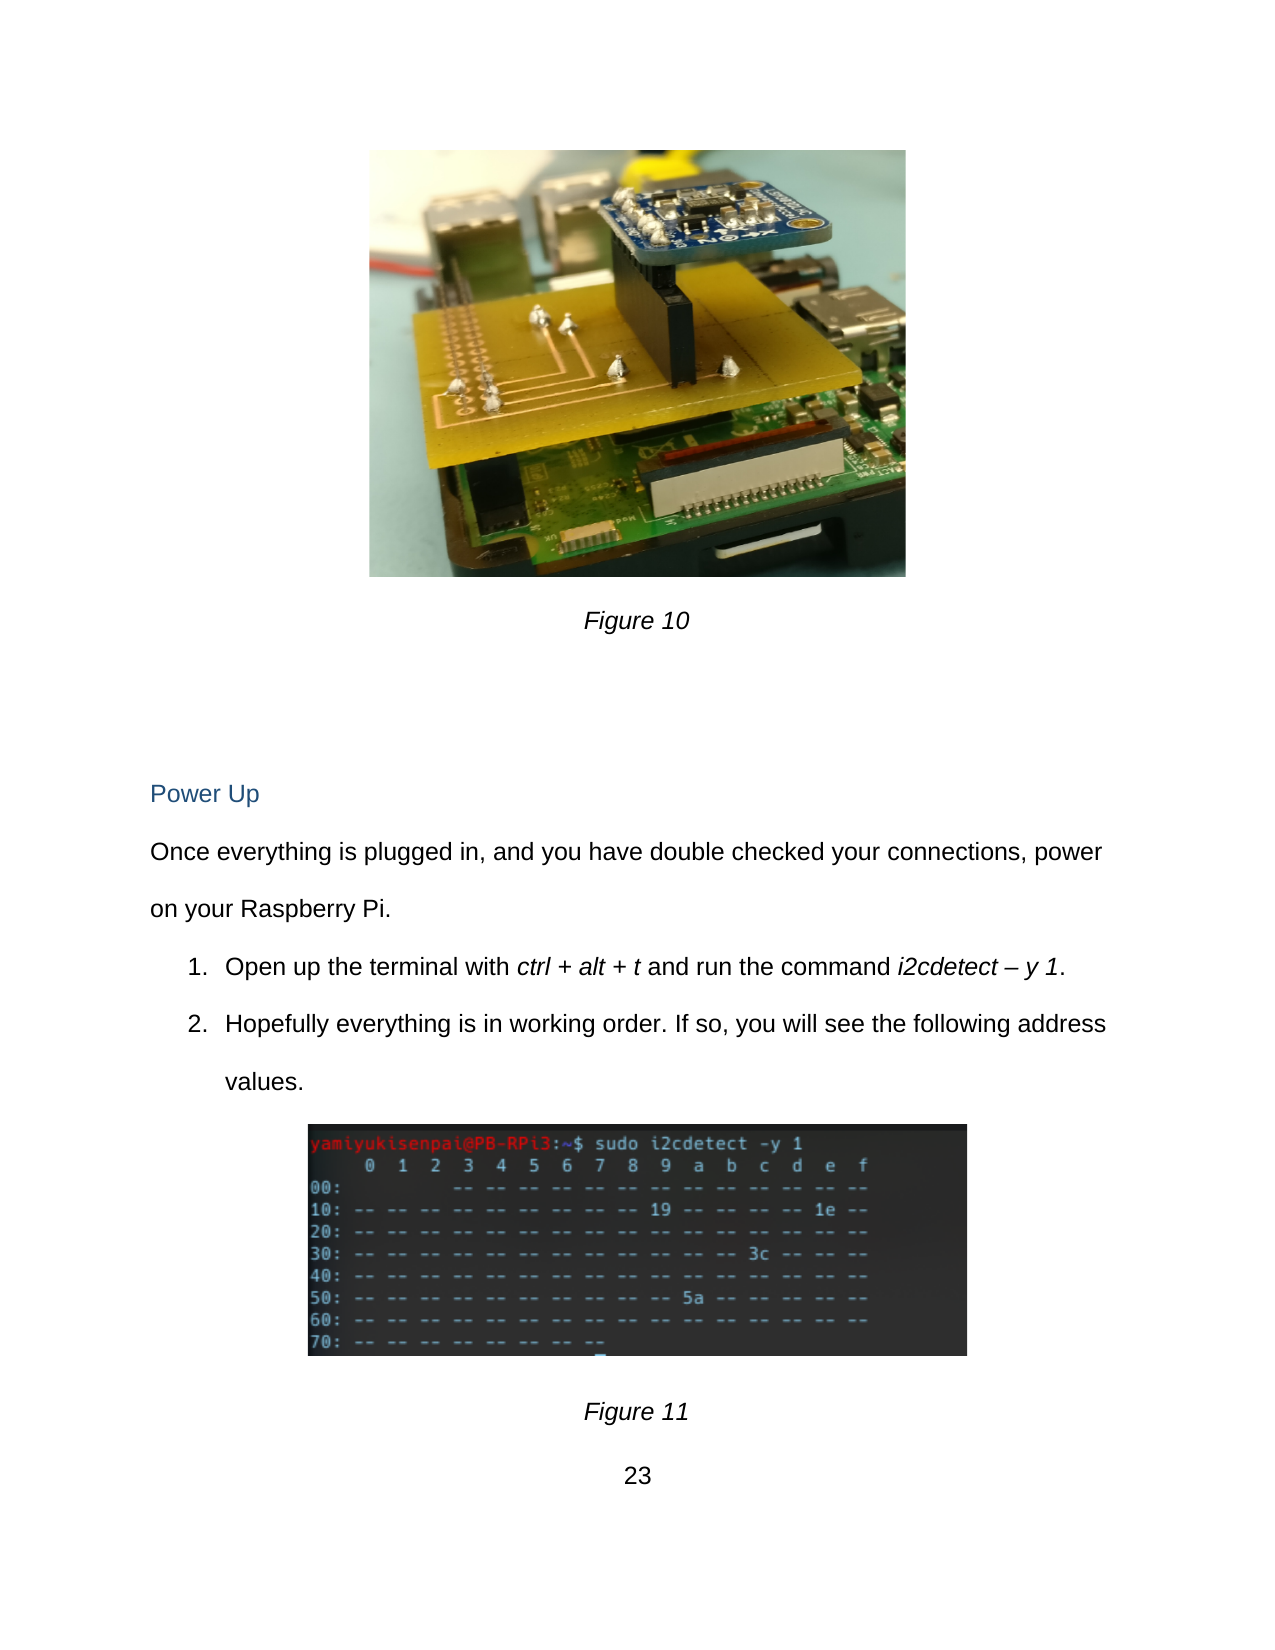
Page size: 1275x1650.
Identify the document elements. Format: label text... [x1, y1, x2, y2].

picture [307, 1124, 968, 1356]
text Figure [150, 606, 1125, 634]
picture [369, 150, 906, 577]
text Figure [150, 1397, 1125, 1425]
list Hopefully everything is in working order. If so, you will see the following address values. [187, 1009, 1125, 1095]
text Once everything is plugged in, and you have double checked your connections, power on your Raspberry Pi. [150, 837, 1125, 923]
list Open up the terminal with ctrl + alt + t and run the command i2cdetect – y 1. [187, 952, 1125, 980]
subtitle Power Up [150, 779, 1125, 808]
